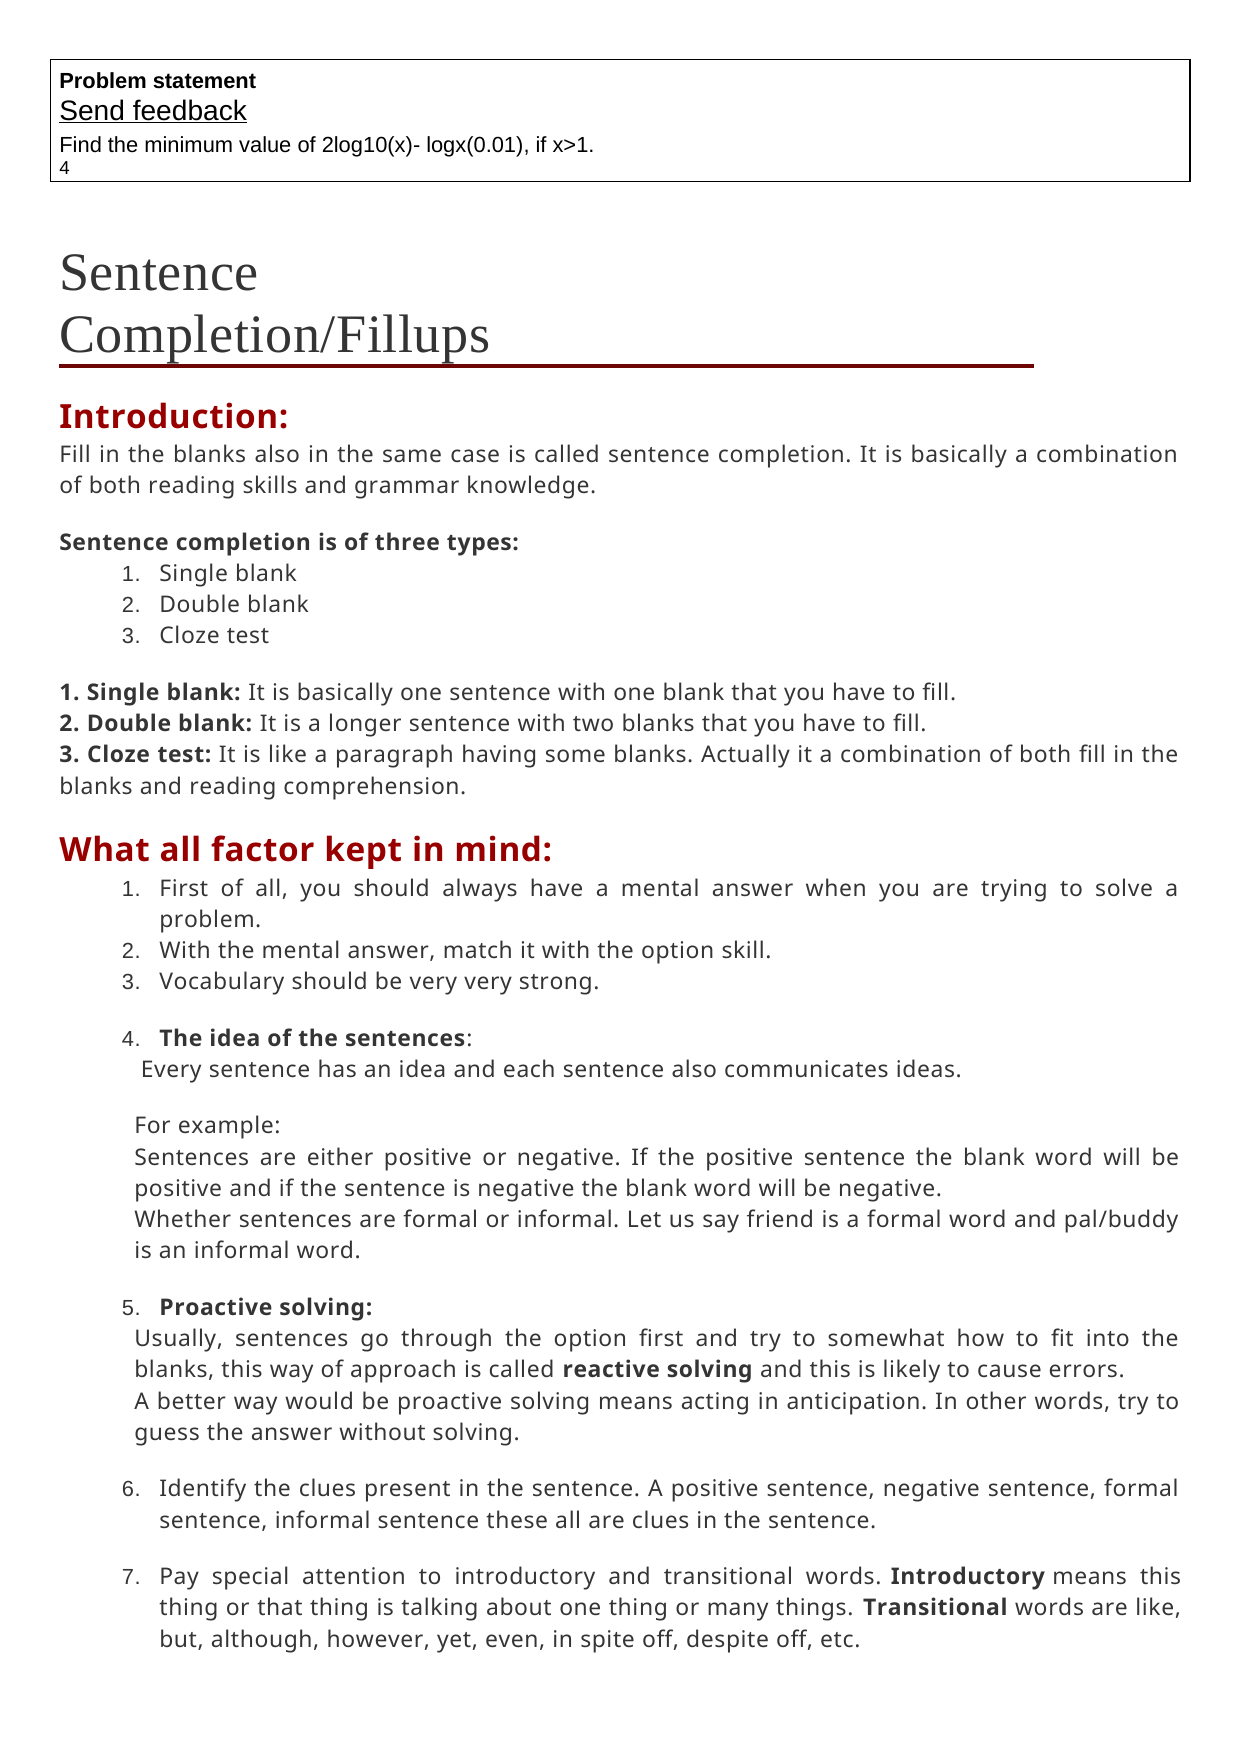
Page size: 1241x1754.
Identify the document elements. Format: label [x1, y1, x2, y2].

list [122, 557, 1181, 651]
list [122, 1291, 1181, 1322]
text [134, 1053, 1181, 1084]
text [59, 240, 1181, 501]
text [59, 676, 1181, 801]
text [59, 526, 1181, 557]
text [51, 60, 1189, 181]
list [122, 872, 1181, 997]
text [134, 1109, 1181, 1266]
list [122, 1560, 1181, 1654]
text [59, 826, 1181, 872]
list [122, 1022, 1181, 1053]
picture [59, 364, 1034, 368]
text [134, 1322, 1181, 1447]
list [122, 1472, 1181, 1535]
